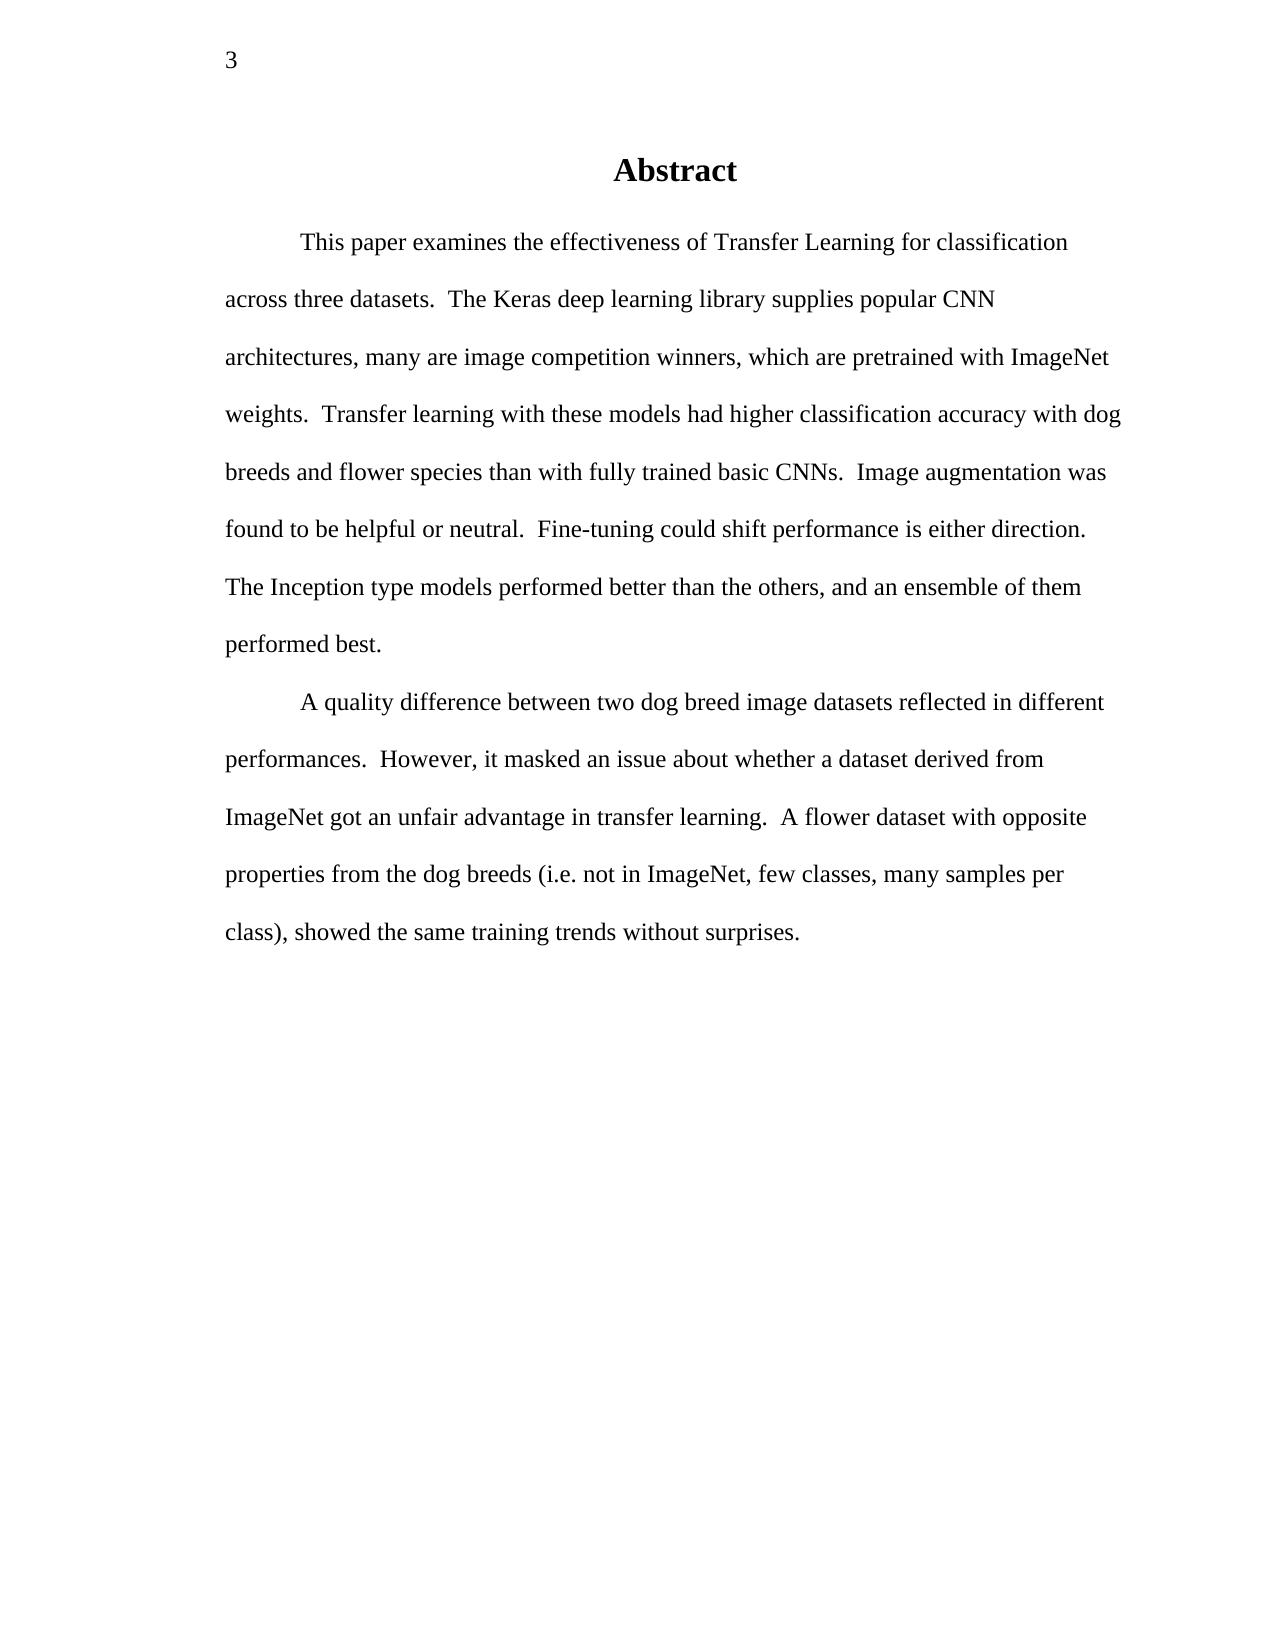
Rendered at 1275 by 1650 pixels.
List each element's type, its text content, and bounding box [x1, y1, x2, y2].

text A quality difference between two dog breed image datasets reflected in different performances. However, it masked an issue about whether a dataset derived from ImageNet got an unfair advantage in transfer learning. A flower dataset with opposite properties from the dog breeds (i.e. not in ImageNet, few classes, many samples per class), showed the same training trends without surprises. [225, 687, 1125, 945]
text This paper examines the effectiveness of Transfer Learning for classification across three datasets. The Keras deep learning library supplies popular CNN architectures, many are image competition winners, which are pretrained with ImageNet weights. Transfer learning with these models had higher classification accuracy with dog breeds and flower species than with fully trained basic CNNs. Image augmentation was found to be helpful or neutral. Fine-tuning could shift performance is either direction. The Inception type models performed better than the others, and an ensemble of them performed best. [225, 227, 1125, 658]
text Abstract [225, 150, 1125, 188]
